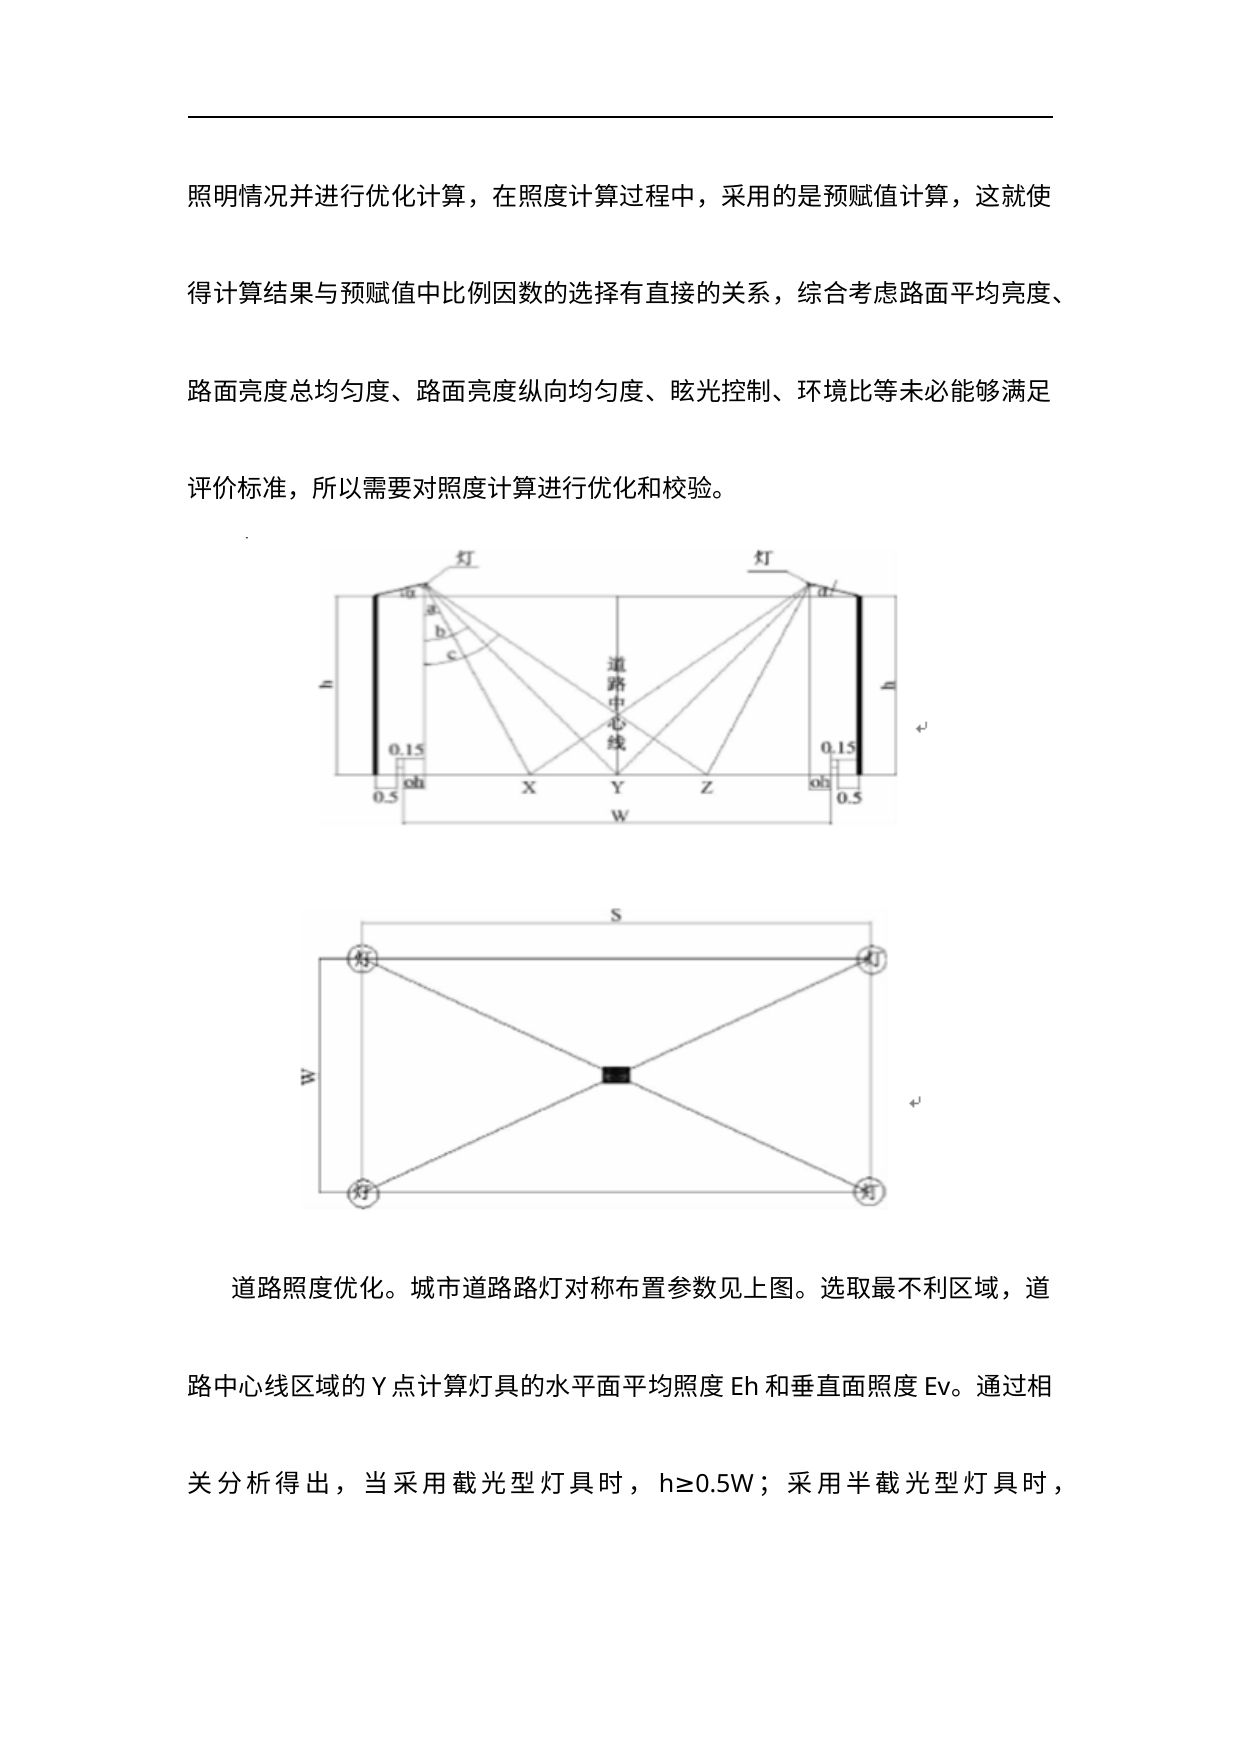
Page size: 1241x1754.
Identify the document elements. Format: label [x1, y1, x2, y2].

picture [237, 879, 988, 1222]
text [187, 162, 1053, 519]
text [187, 1254, 1053, 1514]
picture [237, 537, 971, 838]
